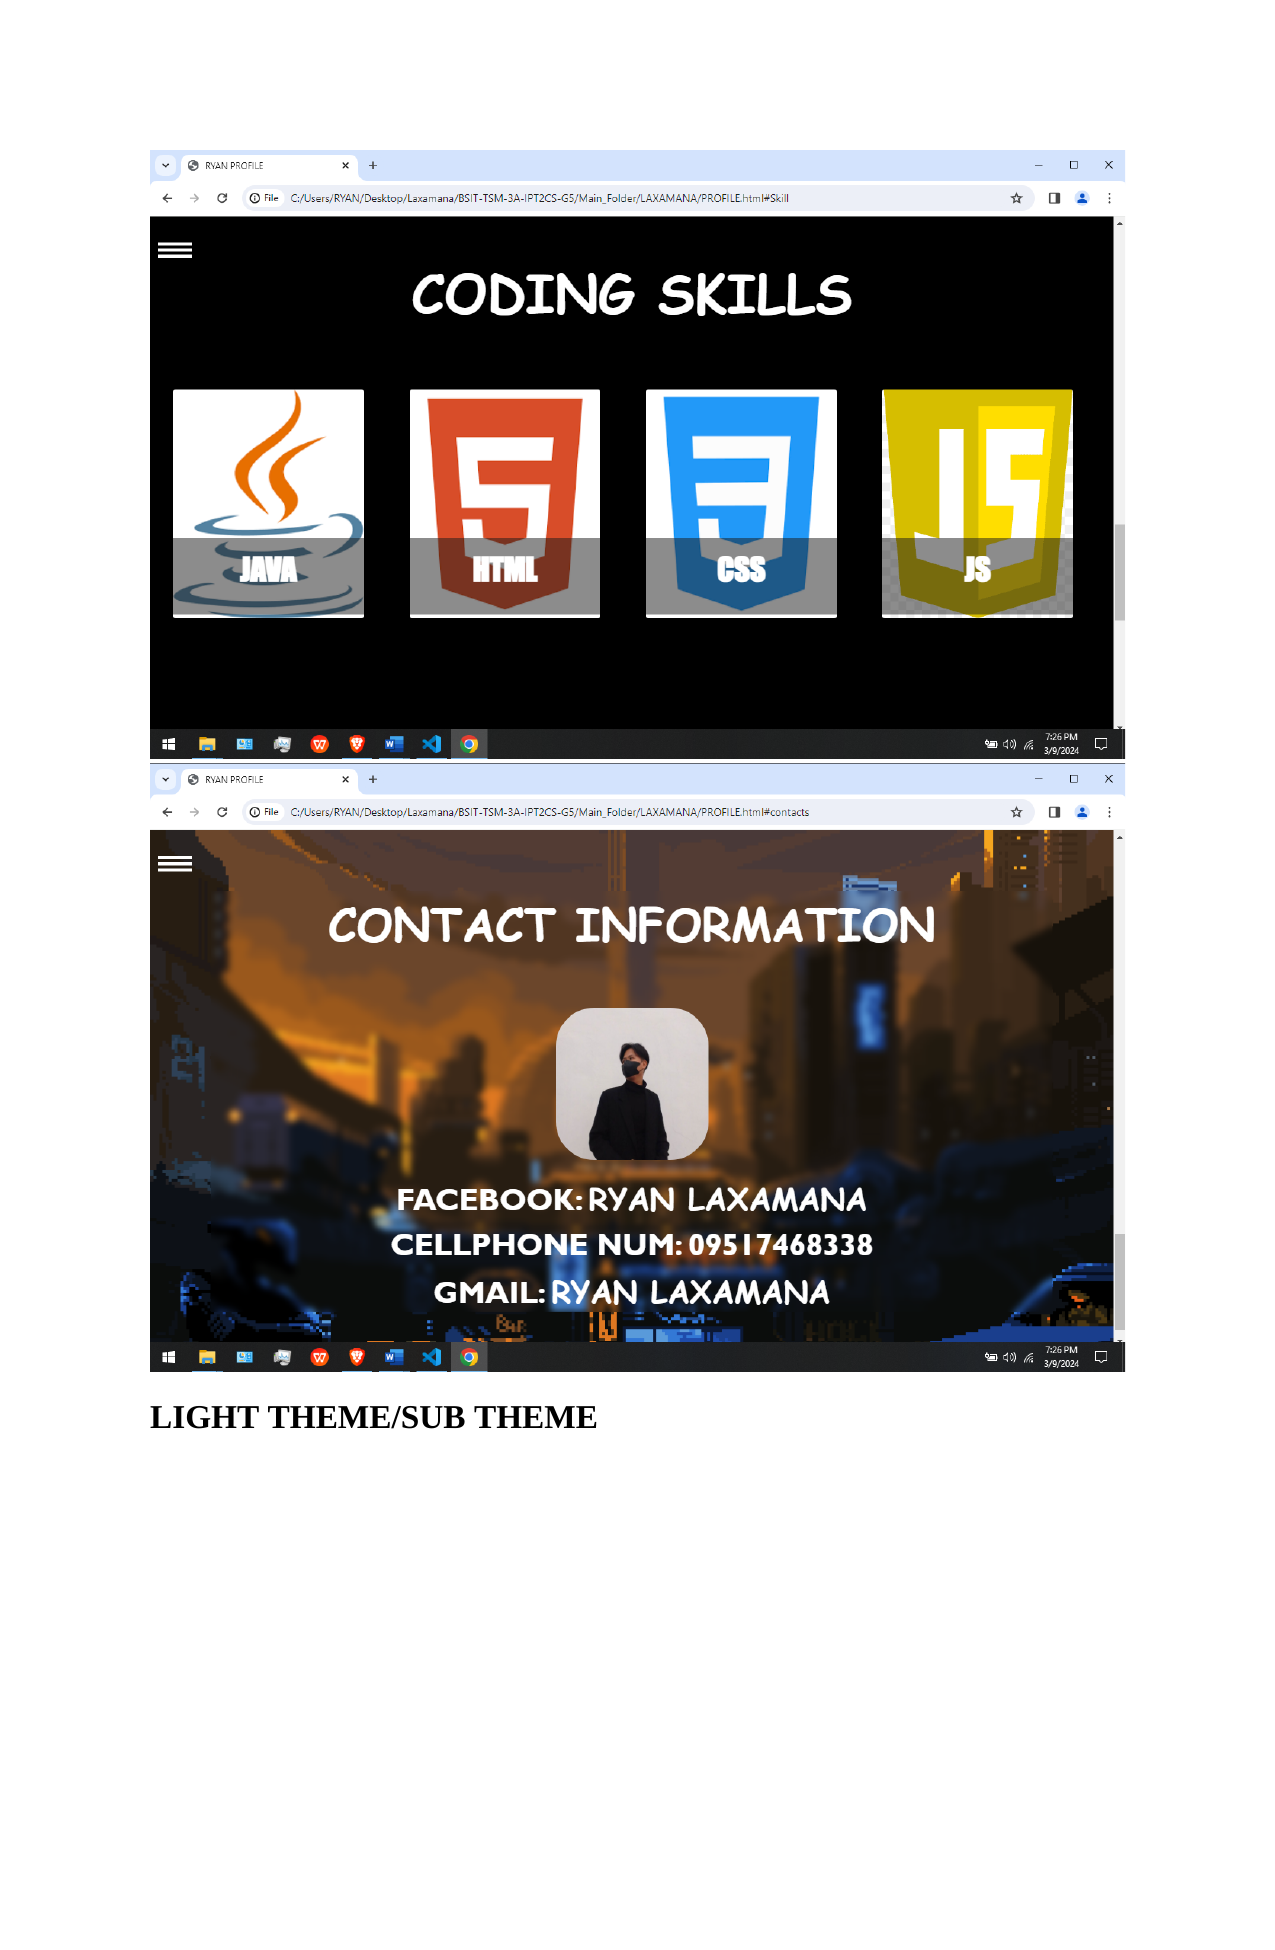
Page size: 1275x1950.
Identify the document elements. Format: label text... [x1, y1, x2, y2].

picture [150, 763, 1125, 1372]
picture [150, 150, 1125, 759]
text LIGHT THEME/SUB THEME [150, 1397, 1125, 1436]
